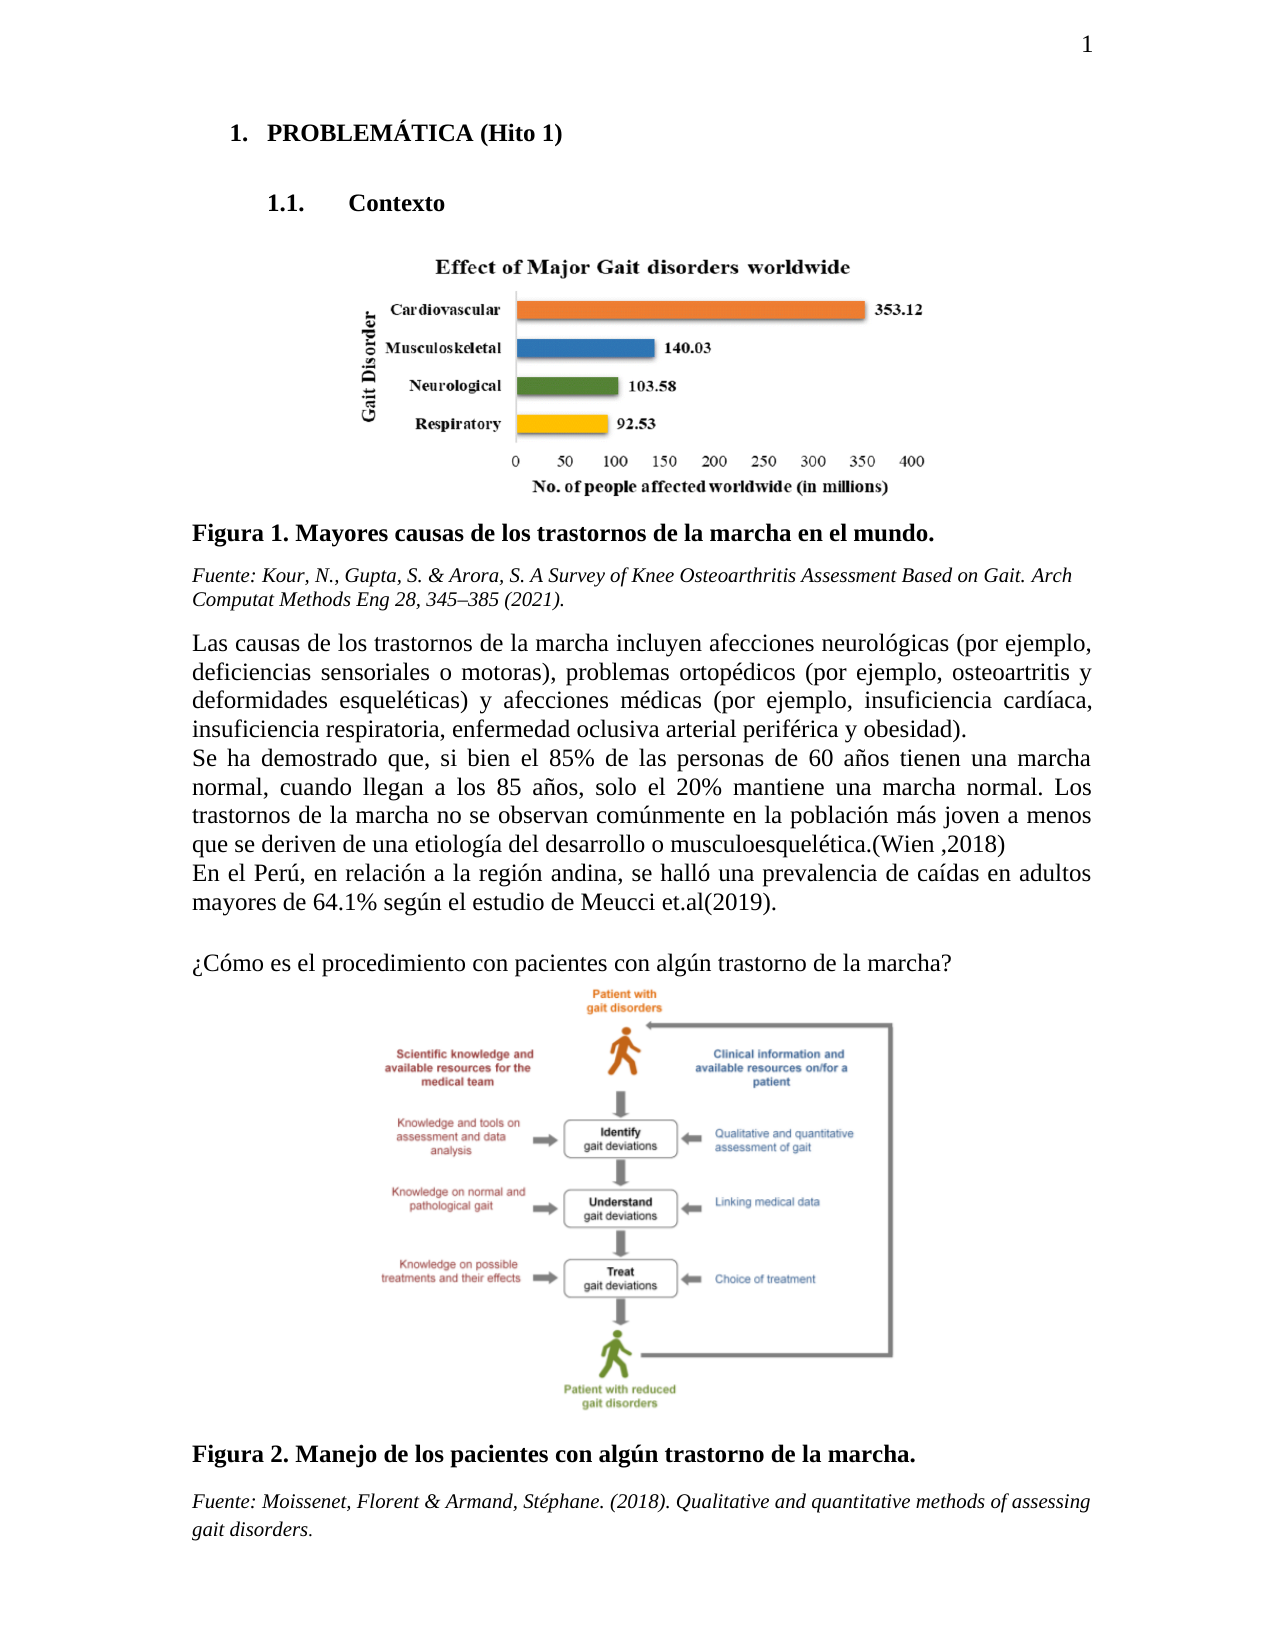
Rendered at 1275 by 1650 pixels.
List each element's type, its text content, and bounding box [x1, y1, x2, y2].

text En el Perú, en relación a la región andina, se halló una prevalencia de caídas en adultos mayores de 64.1% según el estudio de Meucci et.al(2019). [192, 858, 1093, 915]
text Fuente: Moissenet, Florent & Armand, Stéphane. (2018). Qualitative and quantitative methods of assessing gait disorders. [192, 1489, 1093, 1541]
list PROBLEMÁTICA (Hito 1) [229, 118, 1093, 147]
picture [375, 981, 910, 1419]
text Las causas de los trastornos de la marcha incluyen afecciones neurológicas (por ejemplo, deficiencias sensoriales o motoras), problemas ortopédicos (por ejemplo, osteoartritis y deformidades esqueléticas) y afecciones médicas (por ejemplo, insuficiencia cardíaca, insuficiencia respiratoria, enfermedad oclusiva arterial periférica y obesidad). [192, 628, 1093, 743]
picture [359, 258, 926, 497]
text Se ha demostrado que, si bien el 85% de las personas de 60 años tienen una marcha normal, cuando llegan a los 85 años, solo el 20% mantiene una marcha normal. Los trastornos de la marcha no se observan comúnmente en la población más joven a menos que se deriven de una etiología del desarrollo o musculoesquelética.(Wien ,2018) [192, 743, 1093, 858]
text Figura 1. Mayores causas de los trastornos de la marcha en el mundo. [192, 518, 1093, 546]
text ¿Cómo es el procedimiento con pacientes con algún trastorno de la marcha? [192, 948, 1093, 977]
text Fuente: Kour, N., Gupta, S. & Arora, S. A Survey of Knee Osteoarthritis Assessment Based on Gait. Arch Computat Methods Eng 28, 345–385 (2021). [192, 563, 1093, 611]
subtitle Contexto [267, 188, 1093, 217]
text Figura 2. Manejo de los pacientes con algún trastorno de la marcha. [192, 1439, 1093, 1468]
